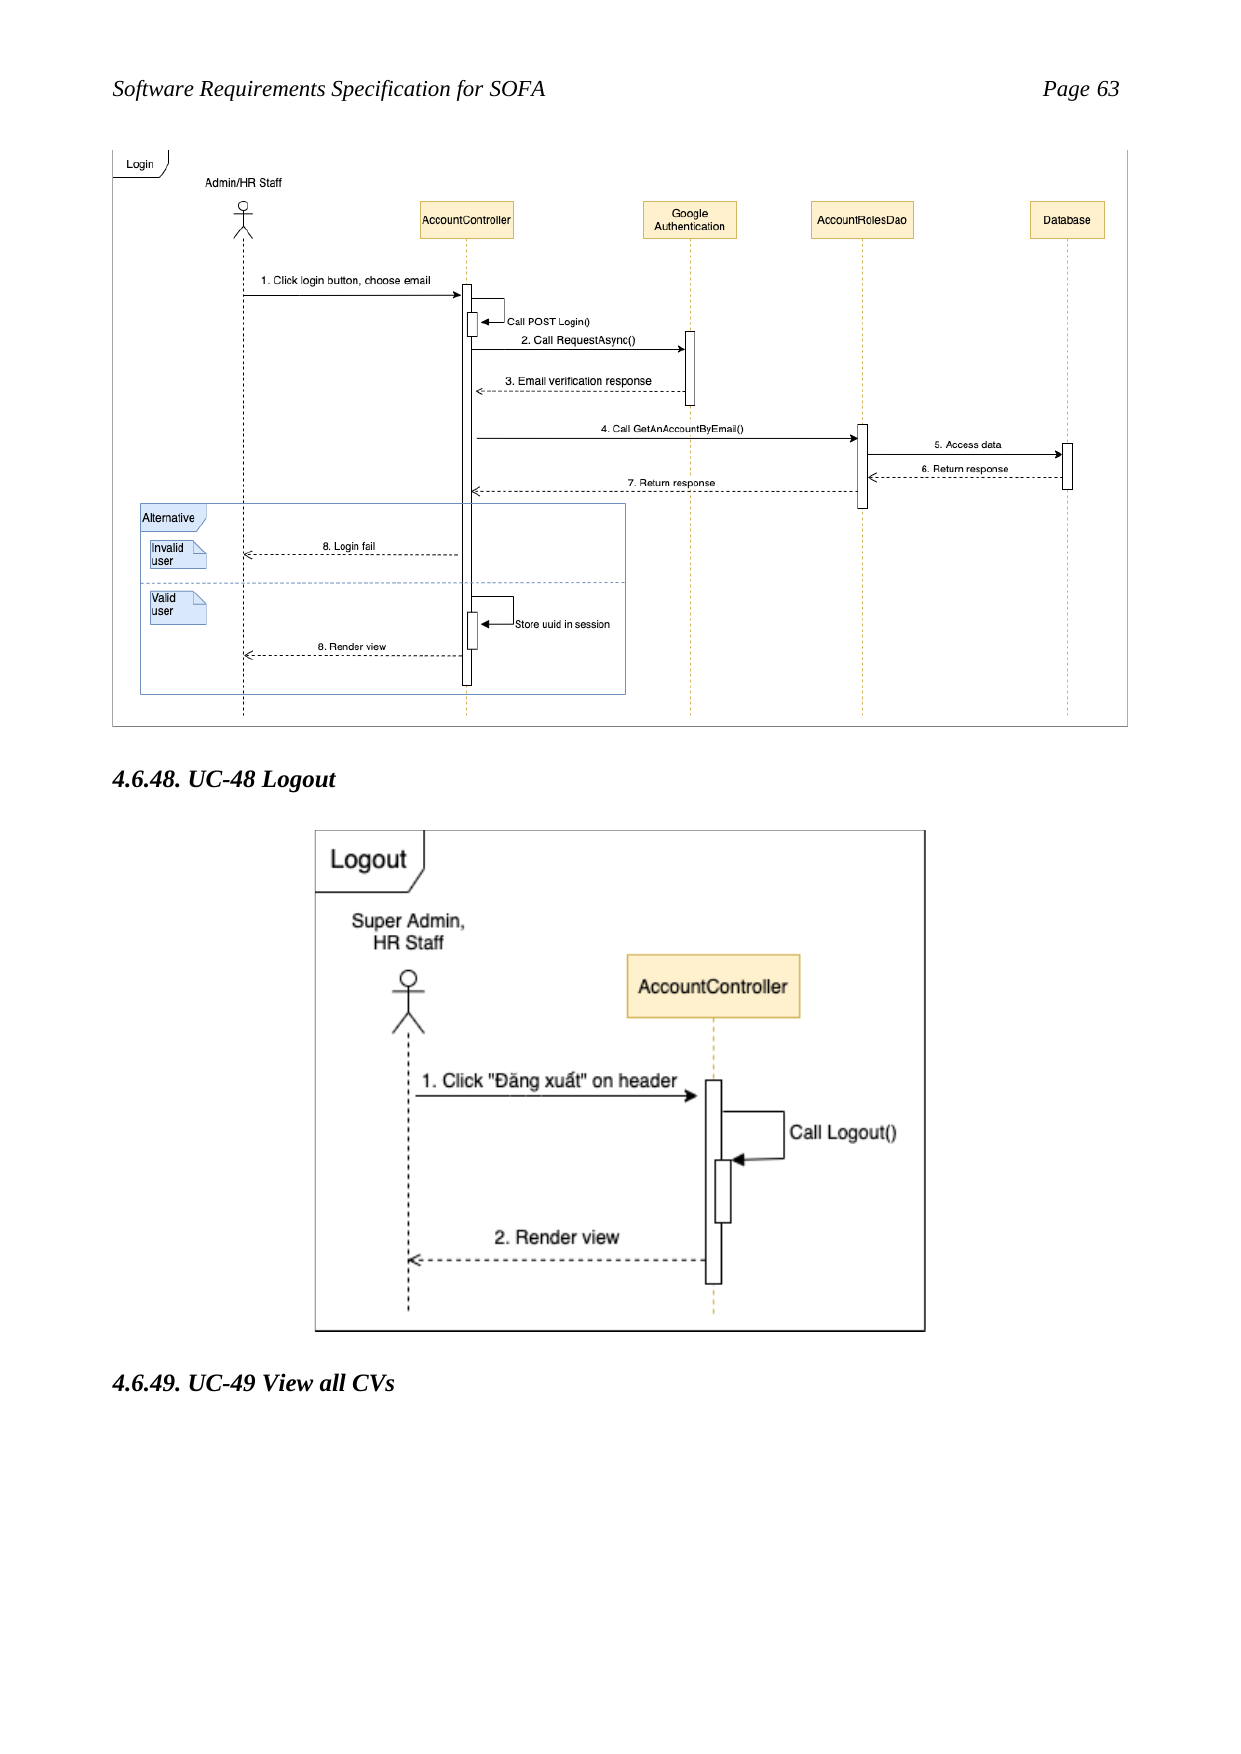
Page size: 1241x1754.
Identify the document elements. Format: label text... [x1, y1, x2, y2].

text 4.6.48. UC-48 Logout [112, 764, 1128, 793]
text 4.6.49. UC-49 View all CVs [112, 1368, 1128, 1397]
picture [314, 830, 926, 1332]
picture [112, 150, 1128, 727]
